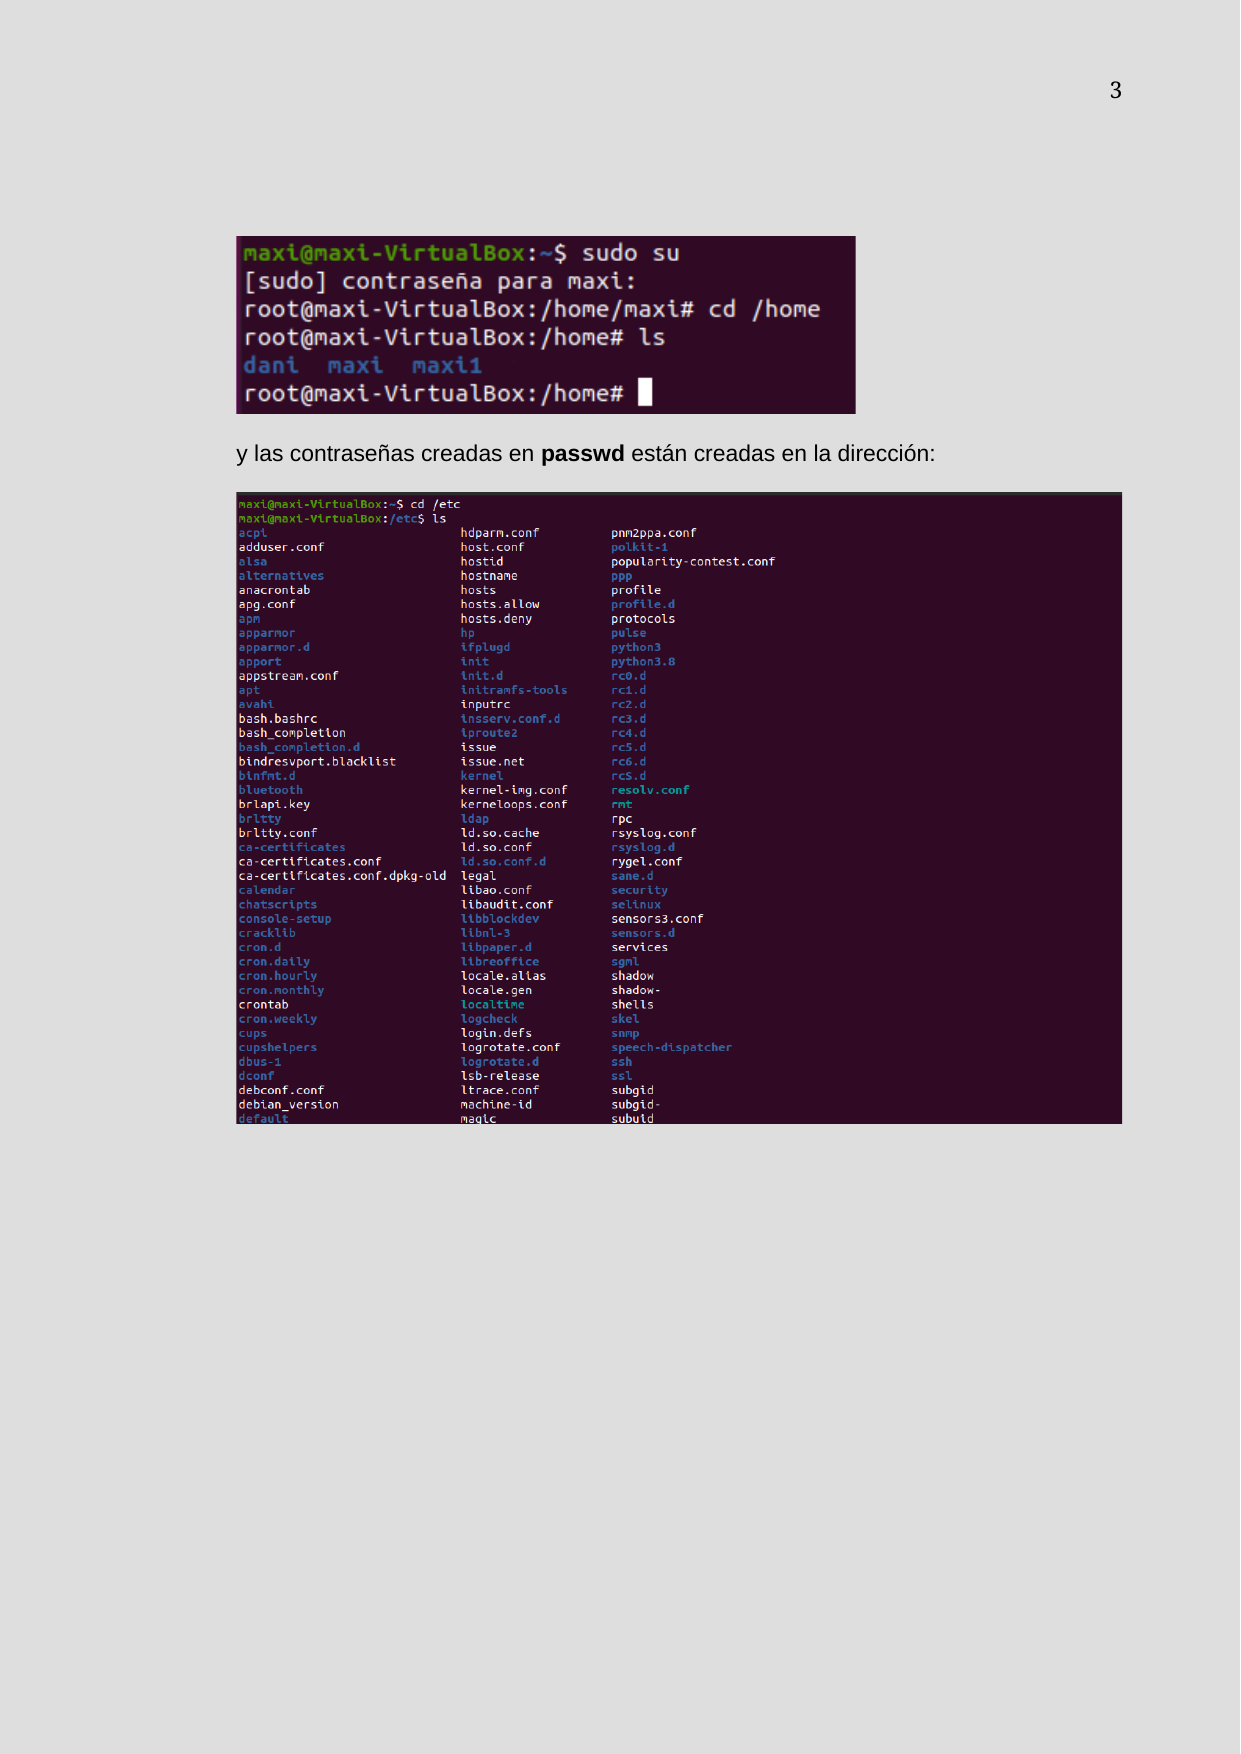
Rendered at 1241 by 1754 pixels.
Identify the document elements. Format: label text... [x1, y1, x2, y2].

picture [236, 492, 1123, 1124]
text y las contraseñas creadas en passwd están creadas en la dirección: [236, 440, 1122, 466]
picture [236, 236, 856, 414]
